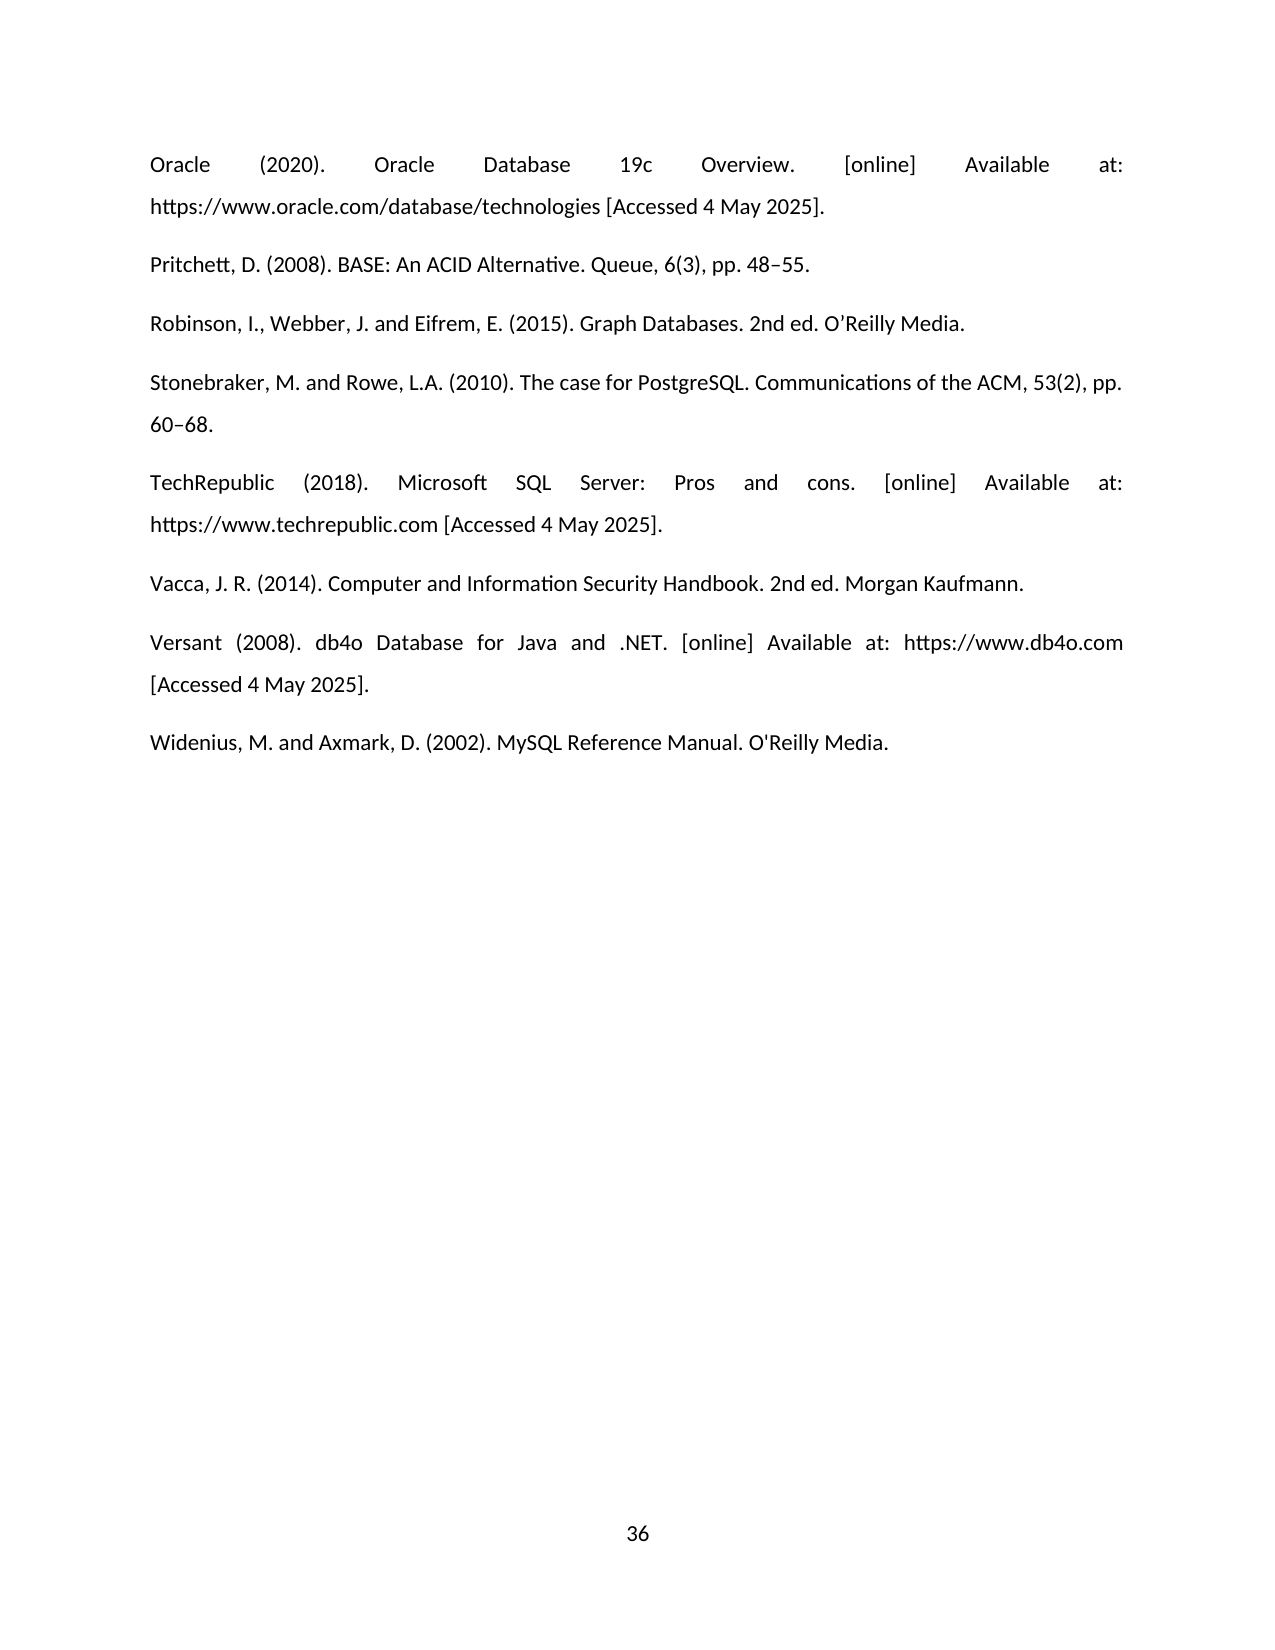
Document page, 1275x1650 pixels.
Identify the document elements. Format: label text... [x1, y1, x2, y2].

text Vacca, J. R. (2014). Computer and Information Security Handbook. 2nd ed. Morgan Kaufmann. [150, 569, 1125, 597]
text Pritchett, D. (2008). BASE: An ACID Alternative. Queue, 6(3), pp. 48–55. [150, 251, 1125, 279]
text Stonebraker, M. and Rowe, L.A. (2010). The case for PostgreSQL. Communications of the ACM, 53(2), pp. 60–68. [150, 368, 1125, 438]
text Versant (2008). db4o Database for Java and .NET. [online] Available at: https://www.db4o.com [Accessed 4 May 2025]. [150, 628, 1125, 698]
text Robinson, I., Webber, J. and Eifrem, E. (2015). Graph Databases. 2nd ed. O’Reilly Media. [150, 309, 1125, 337]
text Oracle (2020). Oracle Database 19c Overview. [online] Available at: https://www.oracle.com/database/technologies [Accessed 4 May 2025]. [150, 150, 1125, 220]
text Widenius, M. and Axmark, D. (2002). MySQL Reference Manual. O'Reilly Media. [150, 728, 1125, 756]
text TechRepublic (2018). Microsoft SQL Server: Pros and cons. [online] Available at: https://www.techrepublic.com [Accessed 4 May 2025]. [150, 468, 1125, 538]
